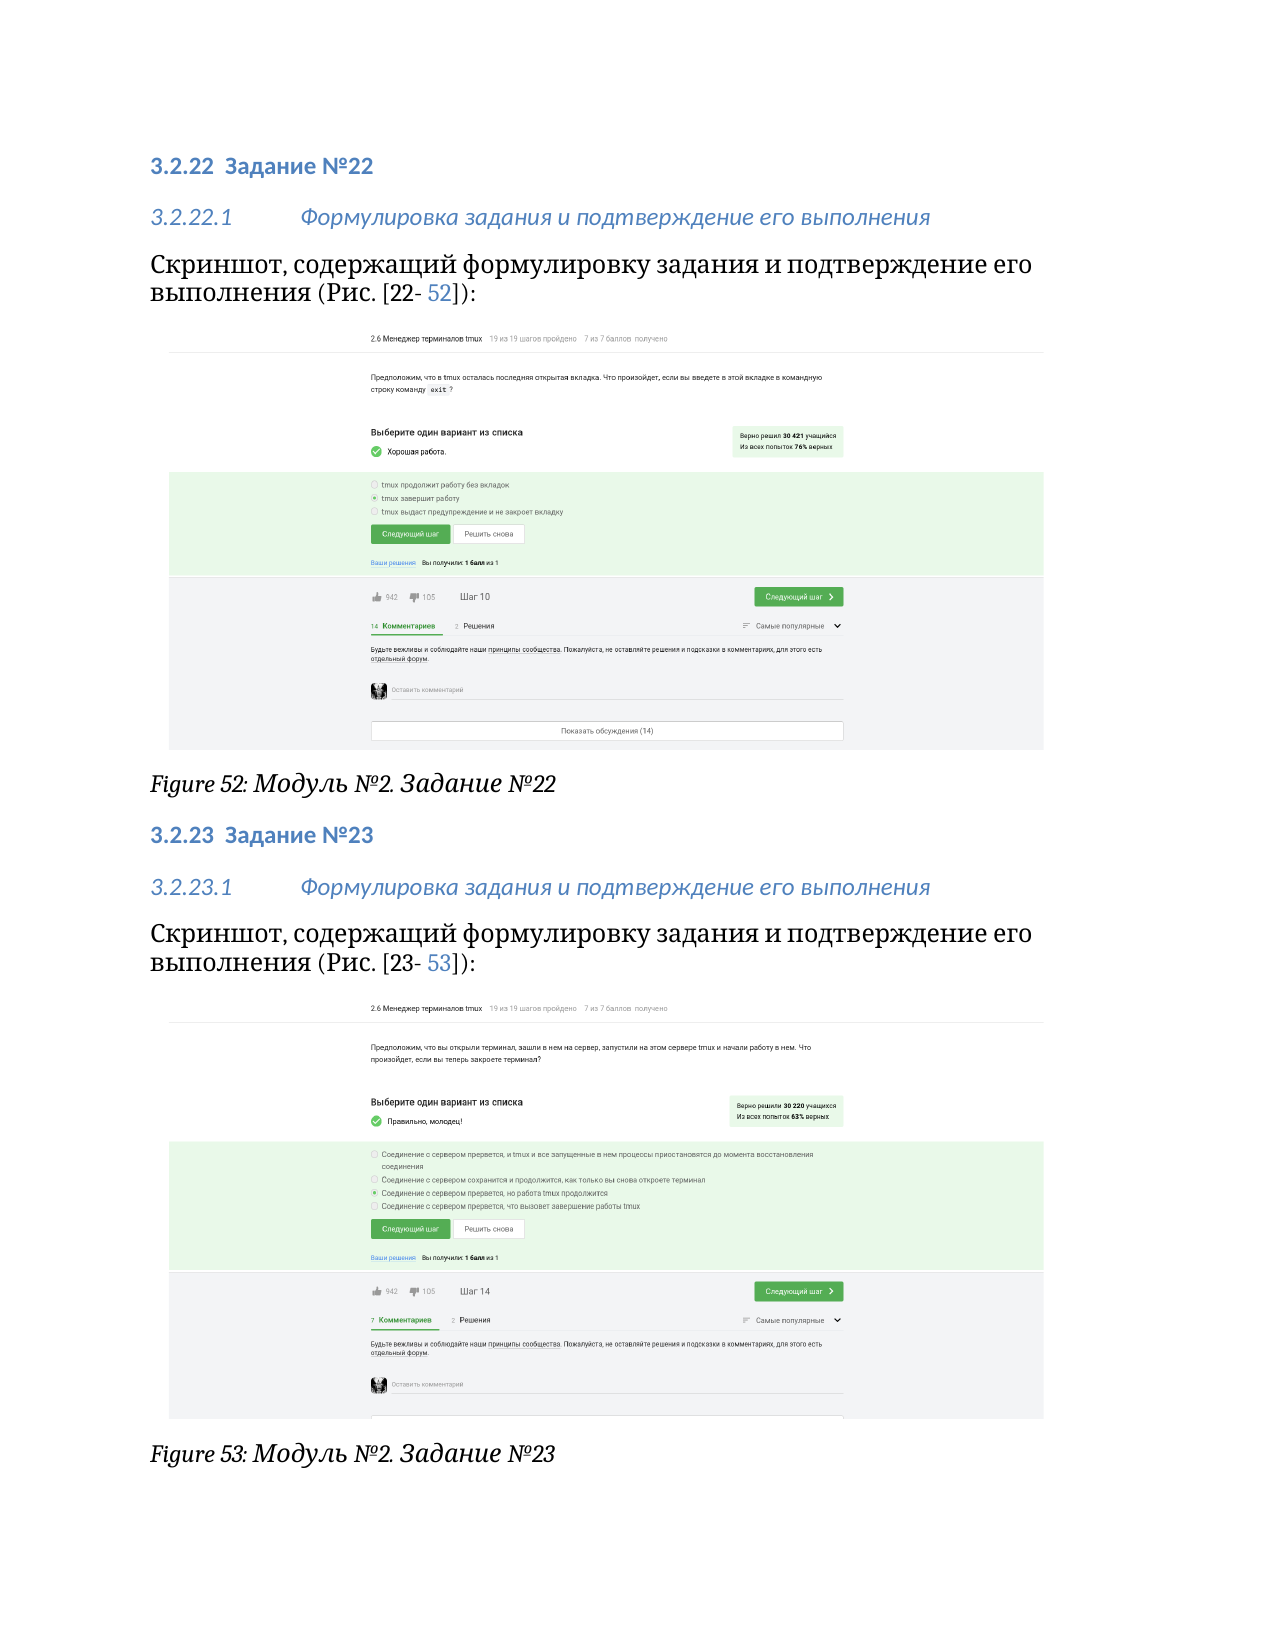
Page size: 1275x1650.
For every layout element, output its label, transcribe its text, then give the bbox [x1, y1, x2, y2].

subtitle 3.2.22 Задание №22 [150, 150, 1125, 181]
text Скриншот, содержащий формулировку задания и подтверждение его выполнения (Рис. [23- 53]): [150, 920, 1125, 978]
subtitle 3.2.22.1 Формулировка задания и подтверждение его выполнения [150, 201, 1125, 232]
picture [168, 996, 1044, 1419]
picture [168, 326, 1044, 750]
subtitle 3.2.23 Задание №23 [150, 819, 1125, 850]
subtitle 3.2.23.1 Формулировка задания и подтверждение его выполнения [150, 871, 1125, 901]
text Figure 52: Модуль №2. Задание №22 [150, 770, 1125, 799]
text Скриншот, содержащий формулировку задания и подтверждение его выполнения (Рис. [22- 52]): [150, 251, 1125, 308]
text Figure 53: Модуль №2. Задание №23 [150, 1439, 1125, 1468]
